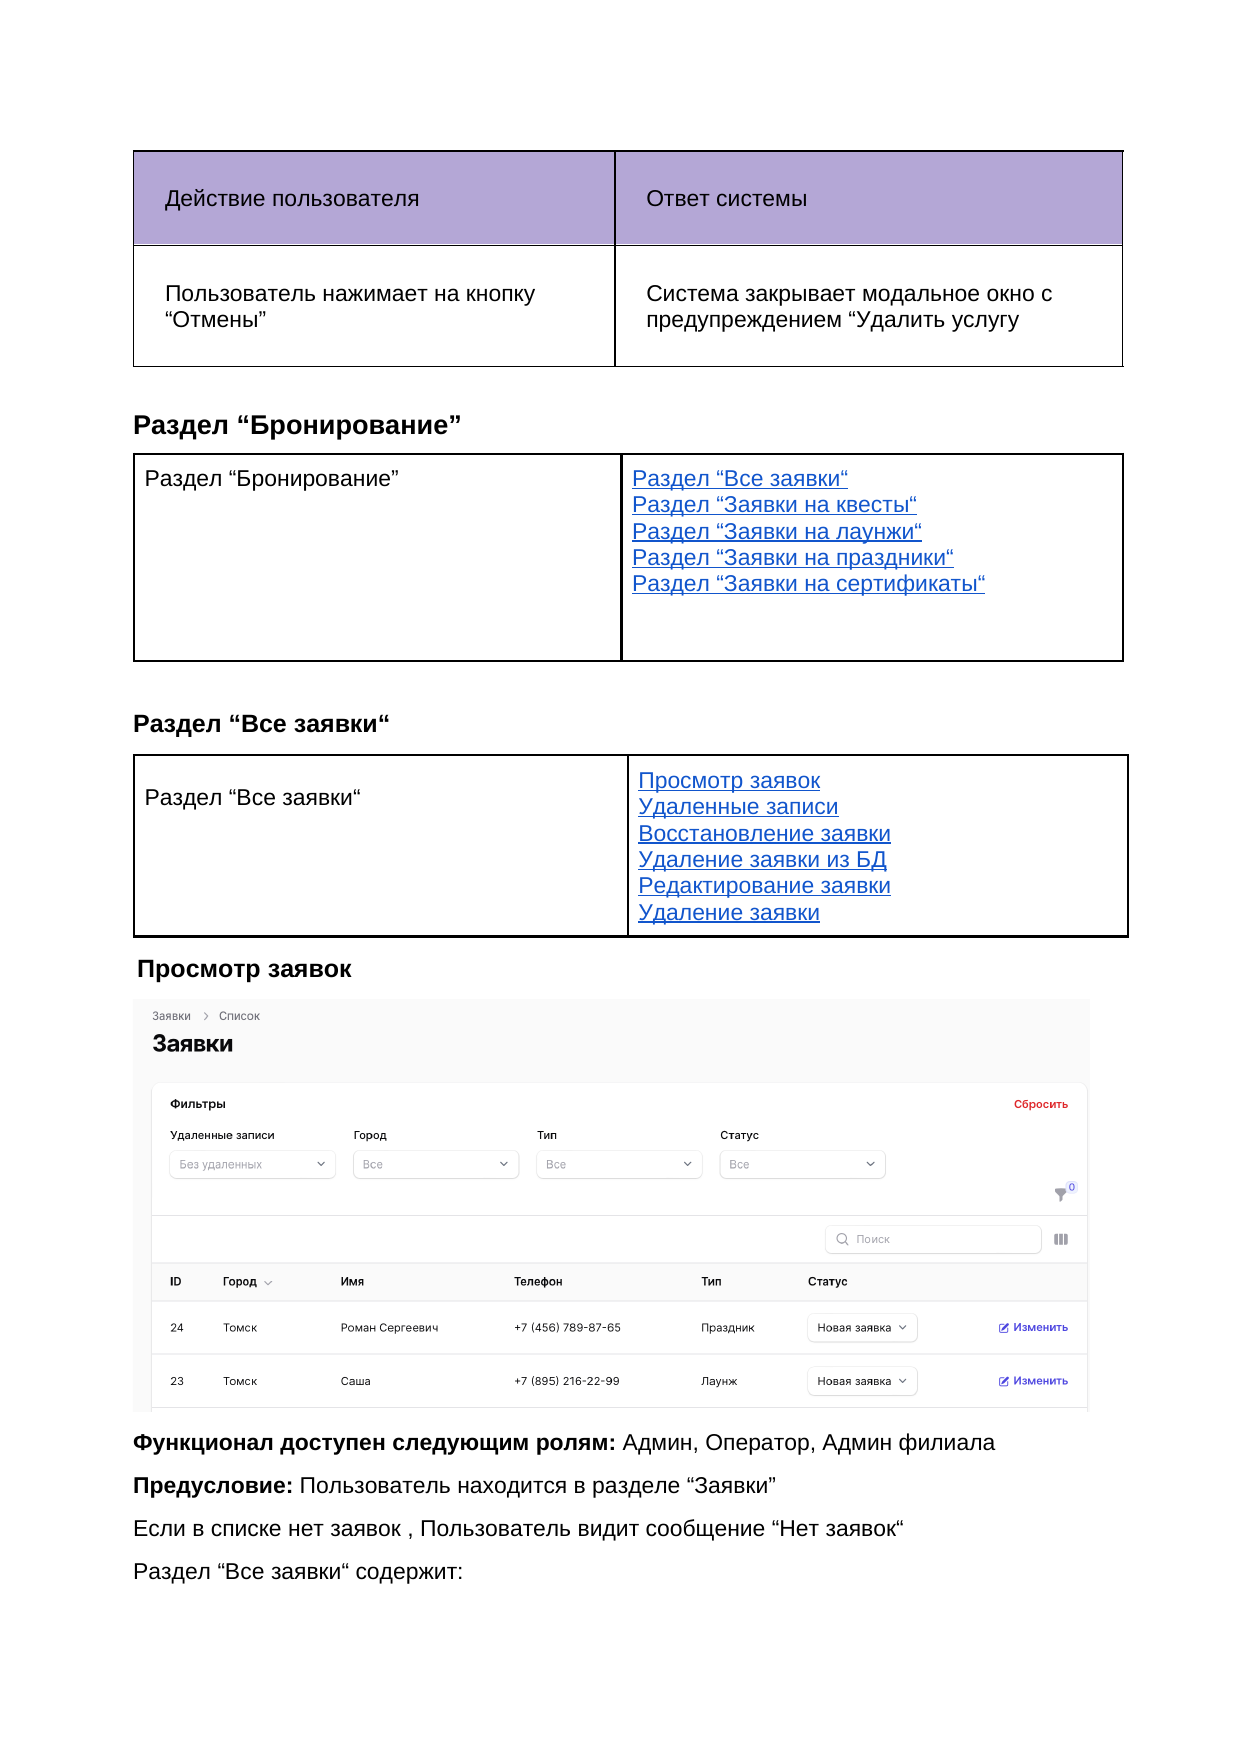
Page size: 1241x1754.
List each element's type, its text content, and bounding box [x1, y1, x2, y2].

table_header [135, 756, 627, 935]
subtitle Просмотр заявок [95, 954, 1090, 983]
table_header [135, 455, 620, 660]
text Предусловие: Пользователь находится в разделе “Заявки” [133, 1472, 1090, 1498]
picture [132, 999, 1090, 1412]
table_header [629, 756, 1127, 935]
text Функционал доступен следующим ролям: Админ, Оператор, Админ филиала [133, 1429, 1090, 1455]
subtitle Раздел “Все заявки“ [133, 709, 1090, 738]
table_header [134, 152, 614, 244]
subtitle Раздел “Бронирование” [133, 409, 1090, 440]
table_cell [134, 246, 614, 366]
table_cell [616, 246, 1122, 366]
text Раздел “Все заявки“ содержит: [133, 1558, 1090, 1584]
text Если в списке нет заявок , Пользователь видит сообщение “Нет заявок“ [133, 1515, 1090, 1541]
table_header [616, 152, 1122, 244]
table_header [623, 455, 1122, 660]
